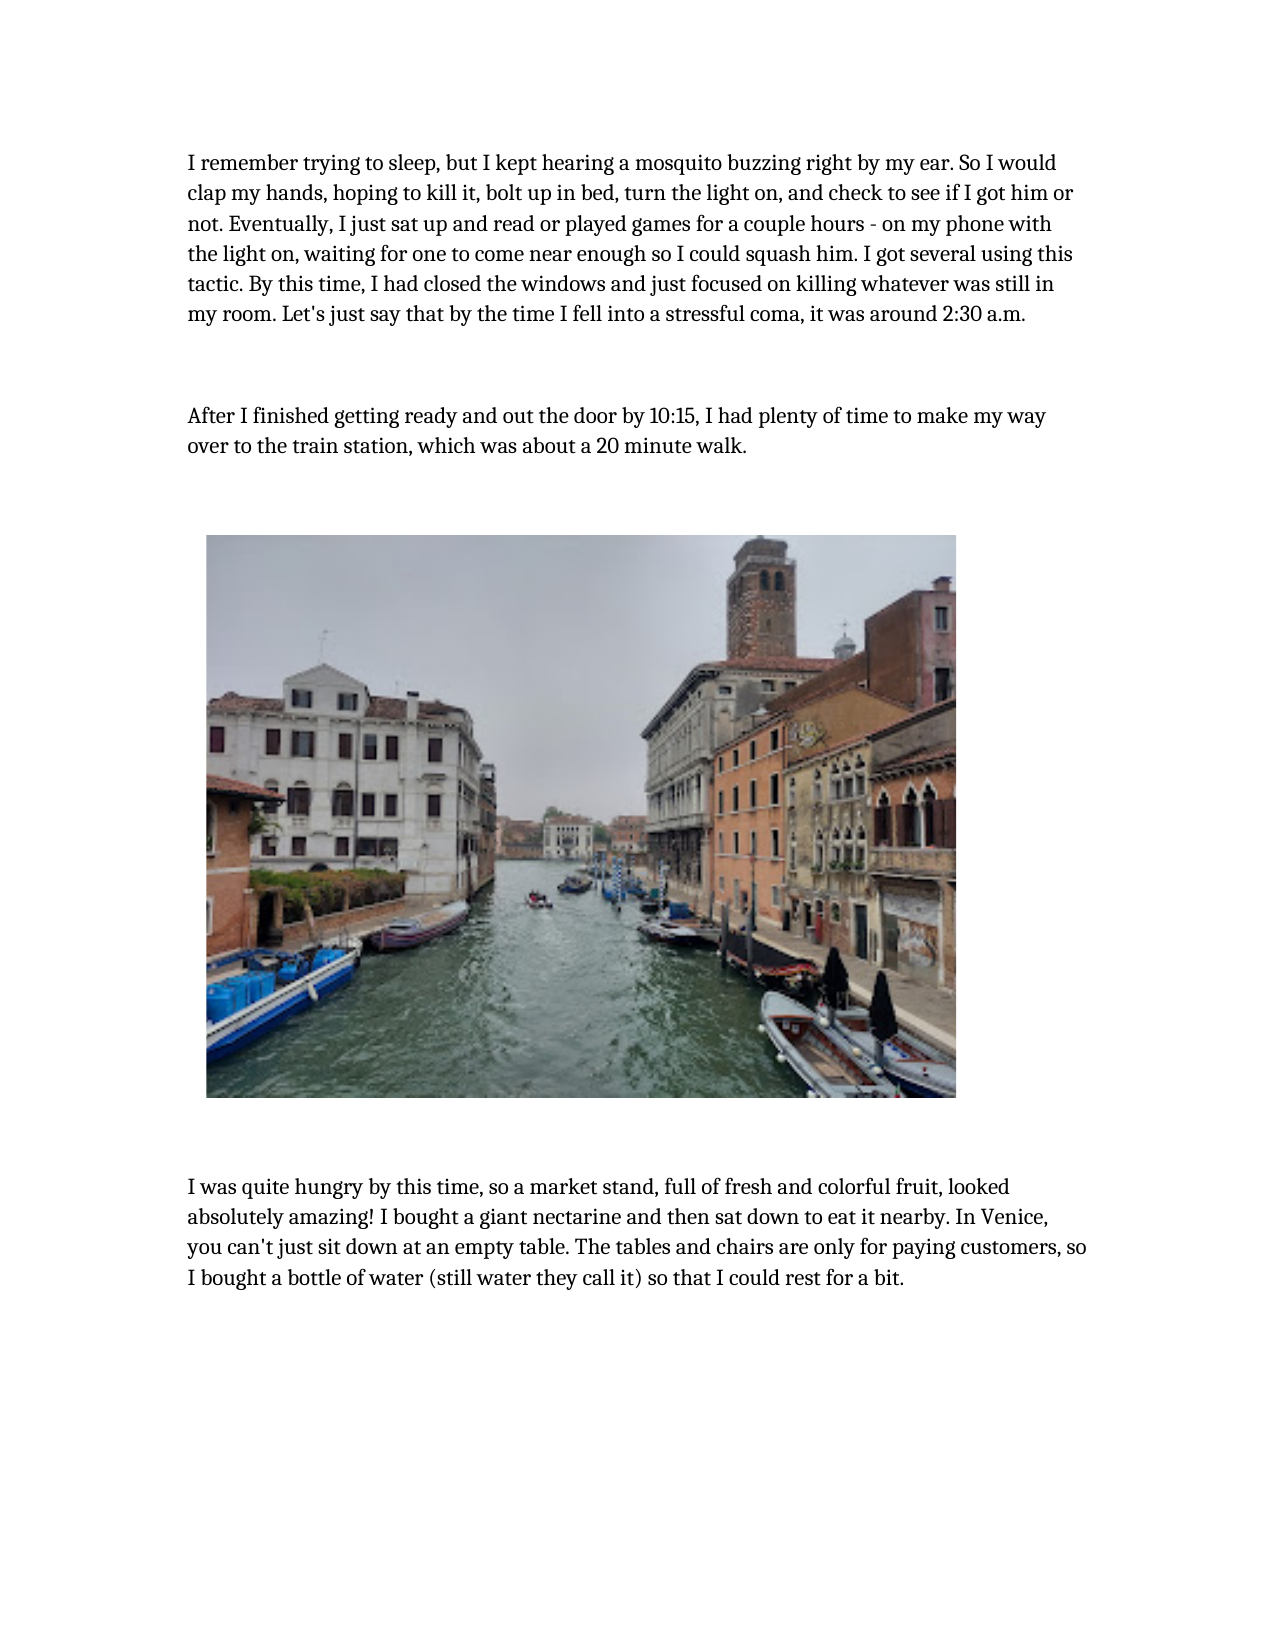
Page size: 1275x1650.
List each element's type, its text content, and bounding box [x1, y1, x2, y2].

text I was quite hungry by this time, so a market stand, full of fresh and colorful fruit, looked absolutely amazing! I bought a giant nectarine and then sat down to eat it nearby. In Venice, you can't just sit down at an empty table. The tables and chairs are only for paying customers, so I bought a bottle of water (still water they call it) so that I could rest for a bit. [187, 1174, 1087, 1291]
picture [206, 535, 957, 1098]
text I remember trying to sleep, but I kept hearing a mosquito buzzing right by my ear. So I would clap my hands, hoping to kill it, bolt up in bed, turn the light on, and check to see if I got him or not. Eventually, I just sat up and read or played games for a couple hours - on my phone with the light on, waiting for one to come near enough so I could squash him. I got several using this tactic. By this time, I had closed the windows and just focused on killing whatever was still in my room. Let's just say that by the time I fell into a stressful coma, it was around 2:30 a.m. [187, 150, 1087, 327]
text After I finished getting ready and out the door by 10:15, I had plenty of time to make my way over to the train station, which was about a 20 minute walk. [187, 403, 1087, 460]
